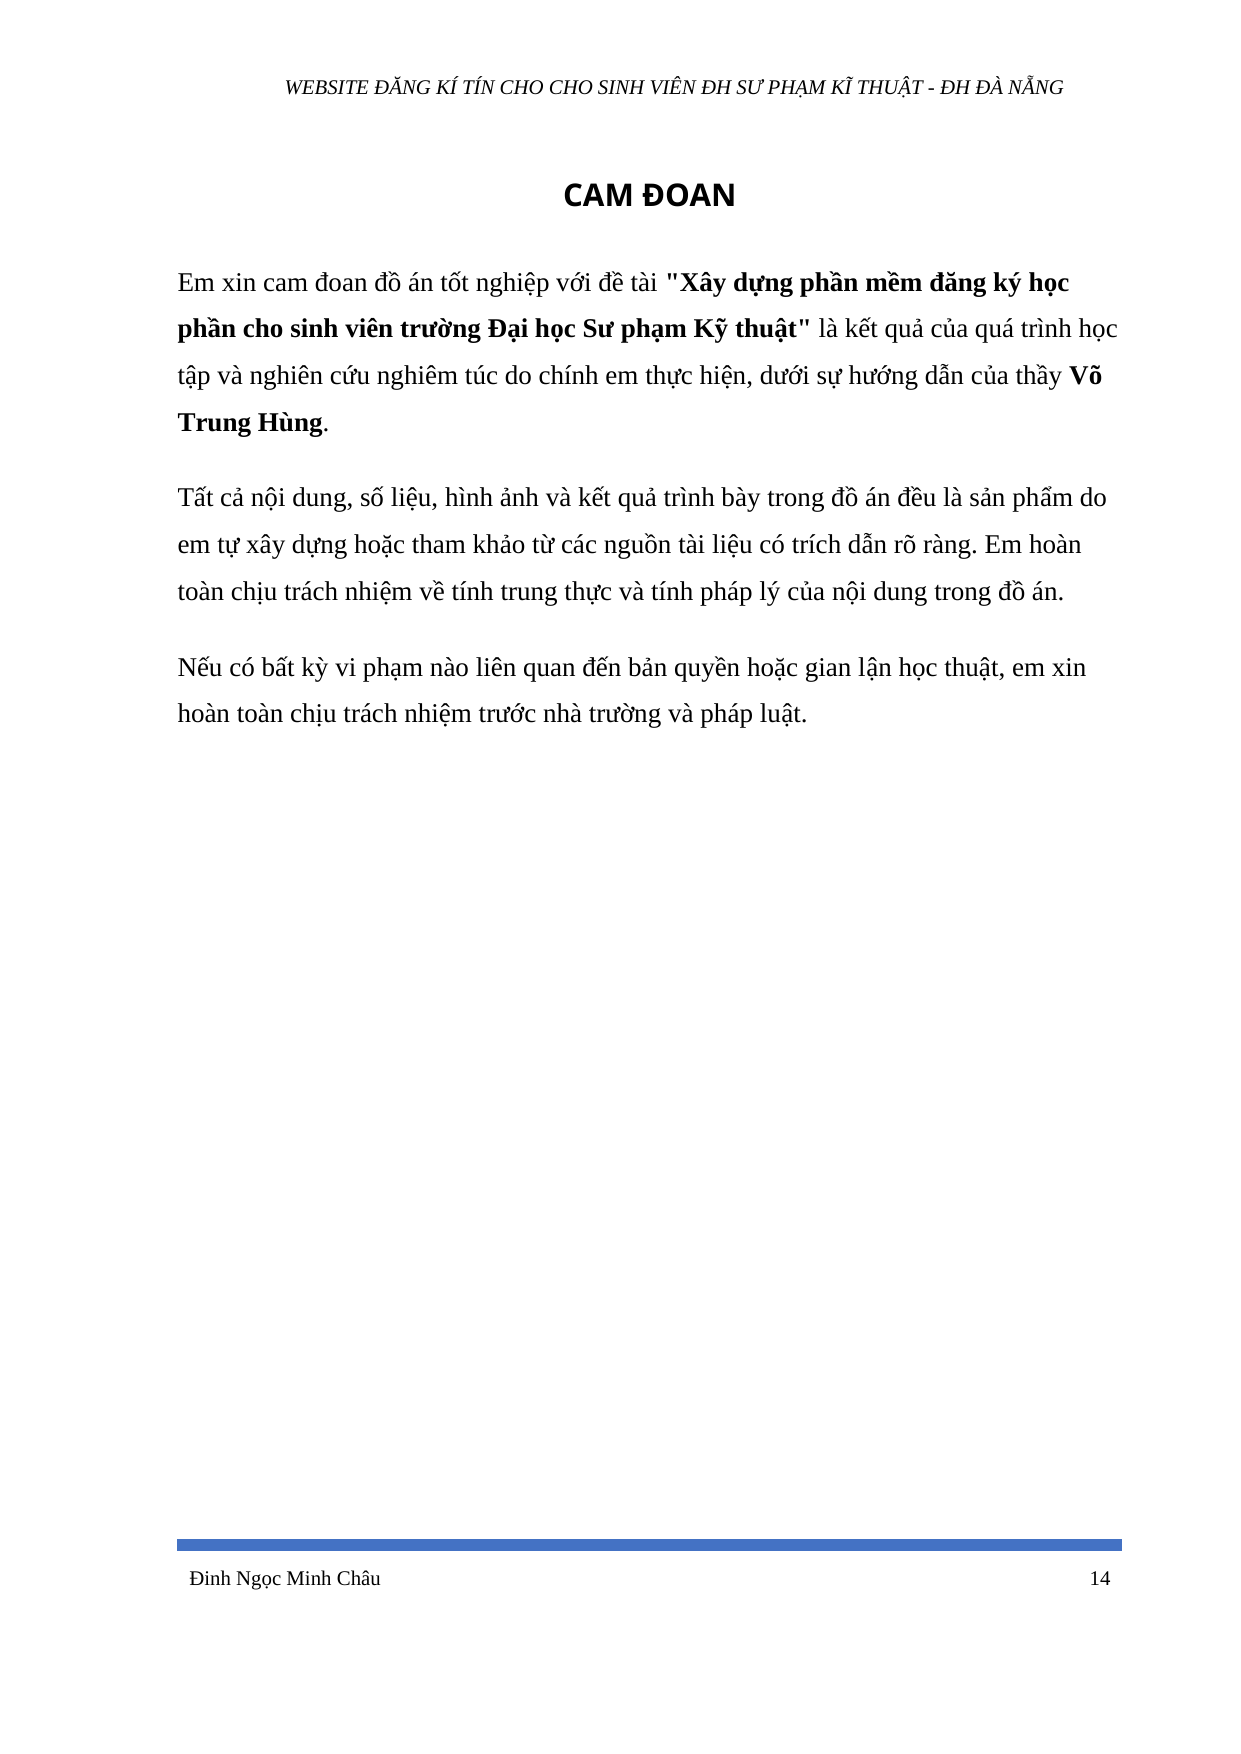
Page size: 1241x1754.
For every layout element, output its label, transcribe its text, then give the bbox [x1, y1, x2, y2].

text Em xin cam đoan đồ án tốt nghiệp với đề tài "Xây dựng phần mềm đăng ký học phần cho sinh viên trường Đại học Sư phạm Kỹ thuật" là kết quả của quá trình học tập và nghiên cứu nghiêm túc do chính em thực hiện, dưới sự hướng dẫn của thầy Võ Trung Hùng. [177, 266, 1122, 437]
text Nếu có bất kỳ vi phạm nào liên quan đến bản quyền hoặc gian lận học thuật, em xin hoàn toàn chịu trách nhiệm trước nhà trường và pháp luật. [177, 651, 1122, 728]
text CAM ĐOAN [177, 173, 1122, 215]
text Tất cả nội dung, số liệu, hình ảnh và kết quả trình bày trong đồ án đều là sản phẩm do em tự xây dựng hoặc tham khảo từ các nguồn tài liệu có trích dẫn rõ ràng. Em hoàn toàn chịu trách nhiệm về tính trung thực và tính pháp lý của nội dung trong đồ án. [177, 482, 1122, 606]
